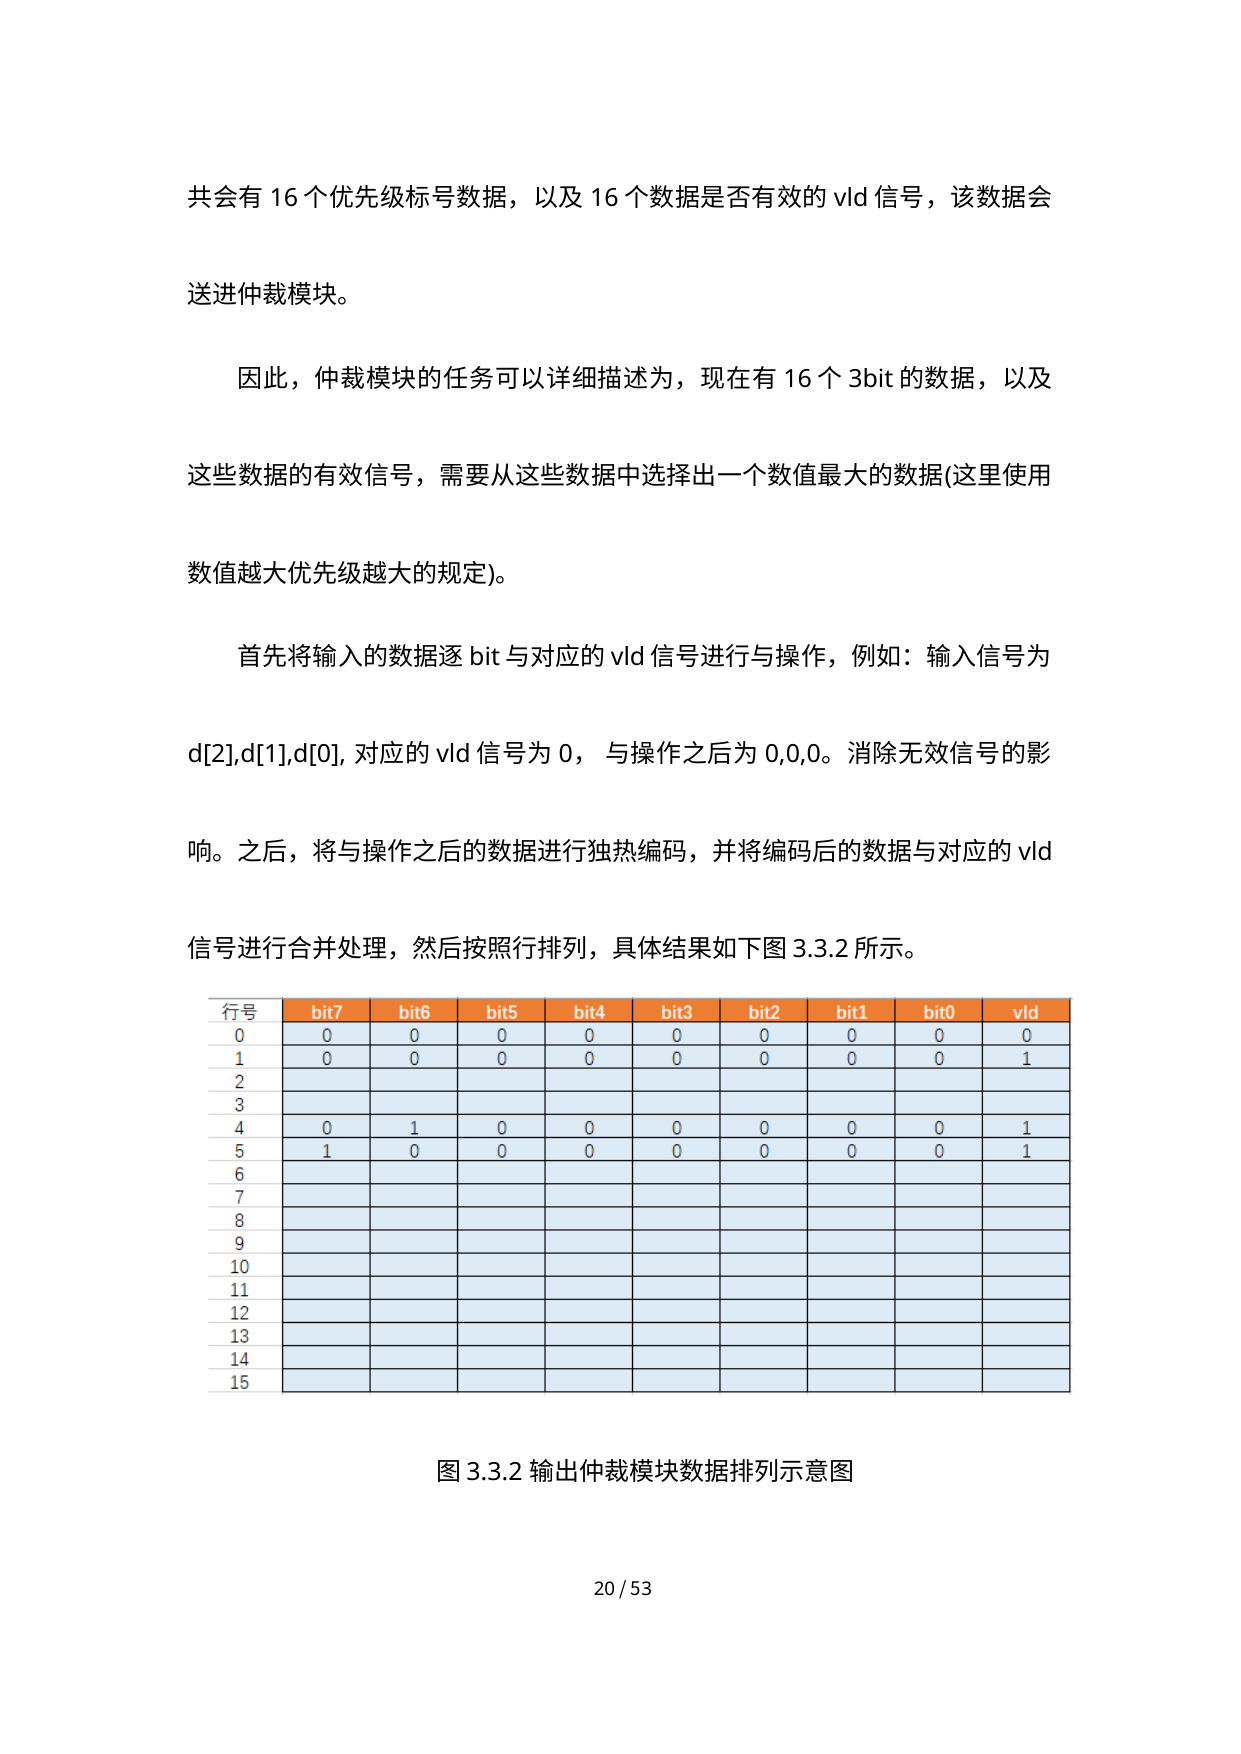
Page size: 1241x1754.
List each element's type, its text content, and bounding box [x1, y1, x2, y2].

text 首先将输入的数据逐bit与对应的vld信号进行与操作，例如：输入信号为d[2],d[1],d[0], 对应的vld信号为0， 与操作之后为0,0,0。消除无效信号的影响。之后，将与操作之后的数据进行独热编码，并将编码后的数据与对应的vld信号进行合并处理，然后按照行排列，具体结果如下图3.3.2所示。 [187, 622, 1053, 979]
text 图3.3.2 输出仲裁模块数据排列示意图 [187, 1437, 1053, 1502]
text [187, 163, 1053, 326]
picture [208, 997, 1073, 1395]
text 因此，仲裁模块的任务可以详细描述为，现在有16个3bit的数据，以及这些数据的有效信号，需要从这些数据中选择出一个数值最大的数据(这里使用数值越大优先级越大的规定)。 [187, 344, 1053, 604]
